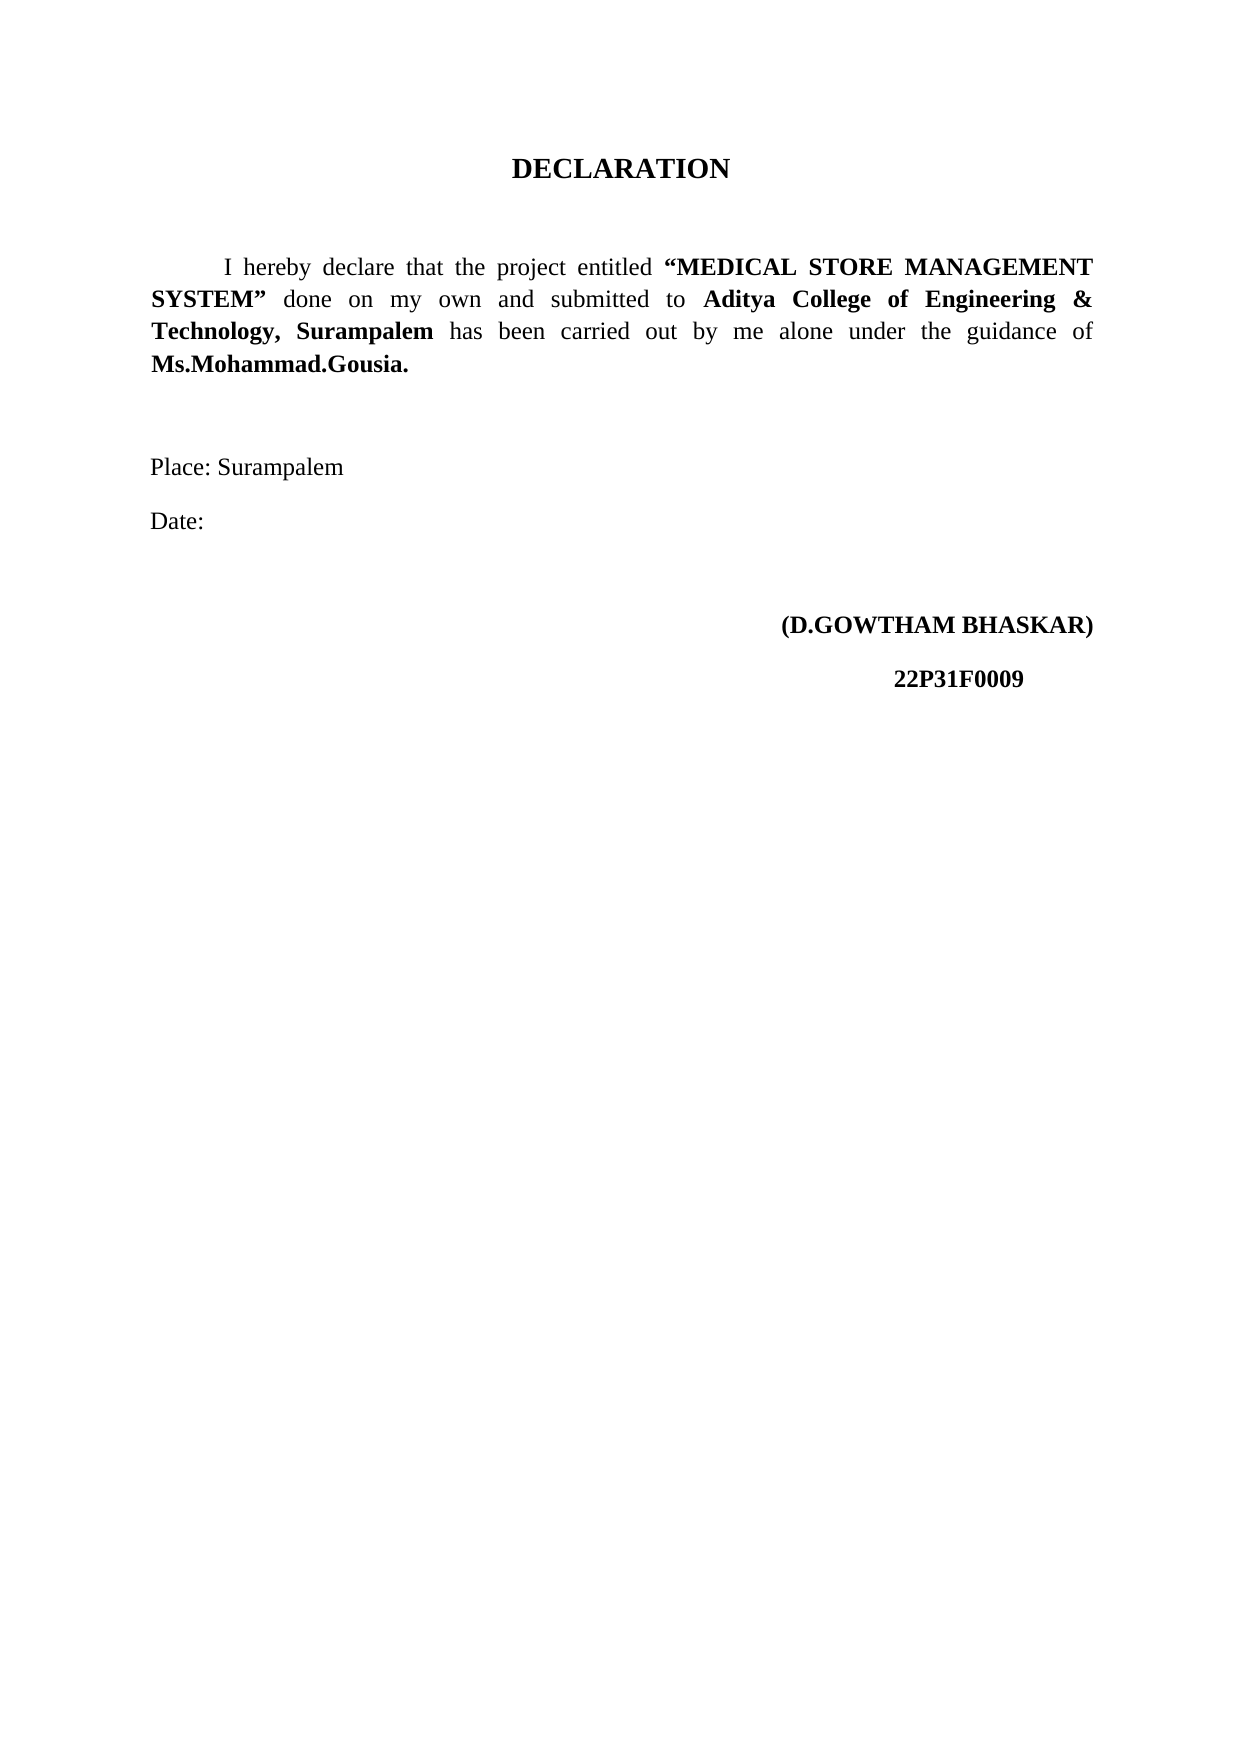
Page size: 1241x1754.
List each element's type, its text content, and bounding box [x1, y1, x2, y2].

text Place: Surampalem [150, 452, 1093, 481]
text Date: [150, 506, 1093, 535]
text (D.GOWTHAM BHASKAR) [148, 610, 1093, 639]
text I hereby declare that the project entitled “MEDICAL STORE MANAGEMENT SYSTEM” done on my own and submitted to Aditya College of Engineering & Technology, Surampalem has been carried out by me alone under the guidance of Ms.Mohammad.Gousia. [151, 252, 1093, 378]
subtitle DECLARATION [148, 151, 1093, 184]
text 22P31F0009 [148, 664, 1093, 693]
